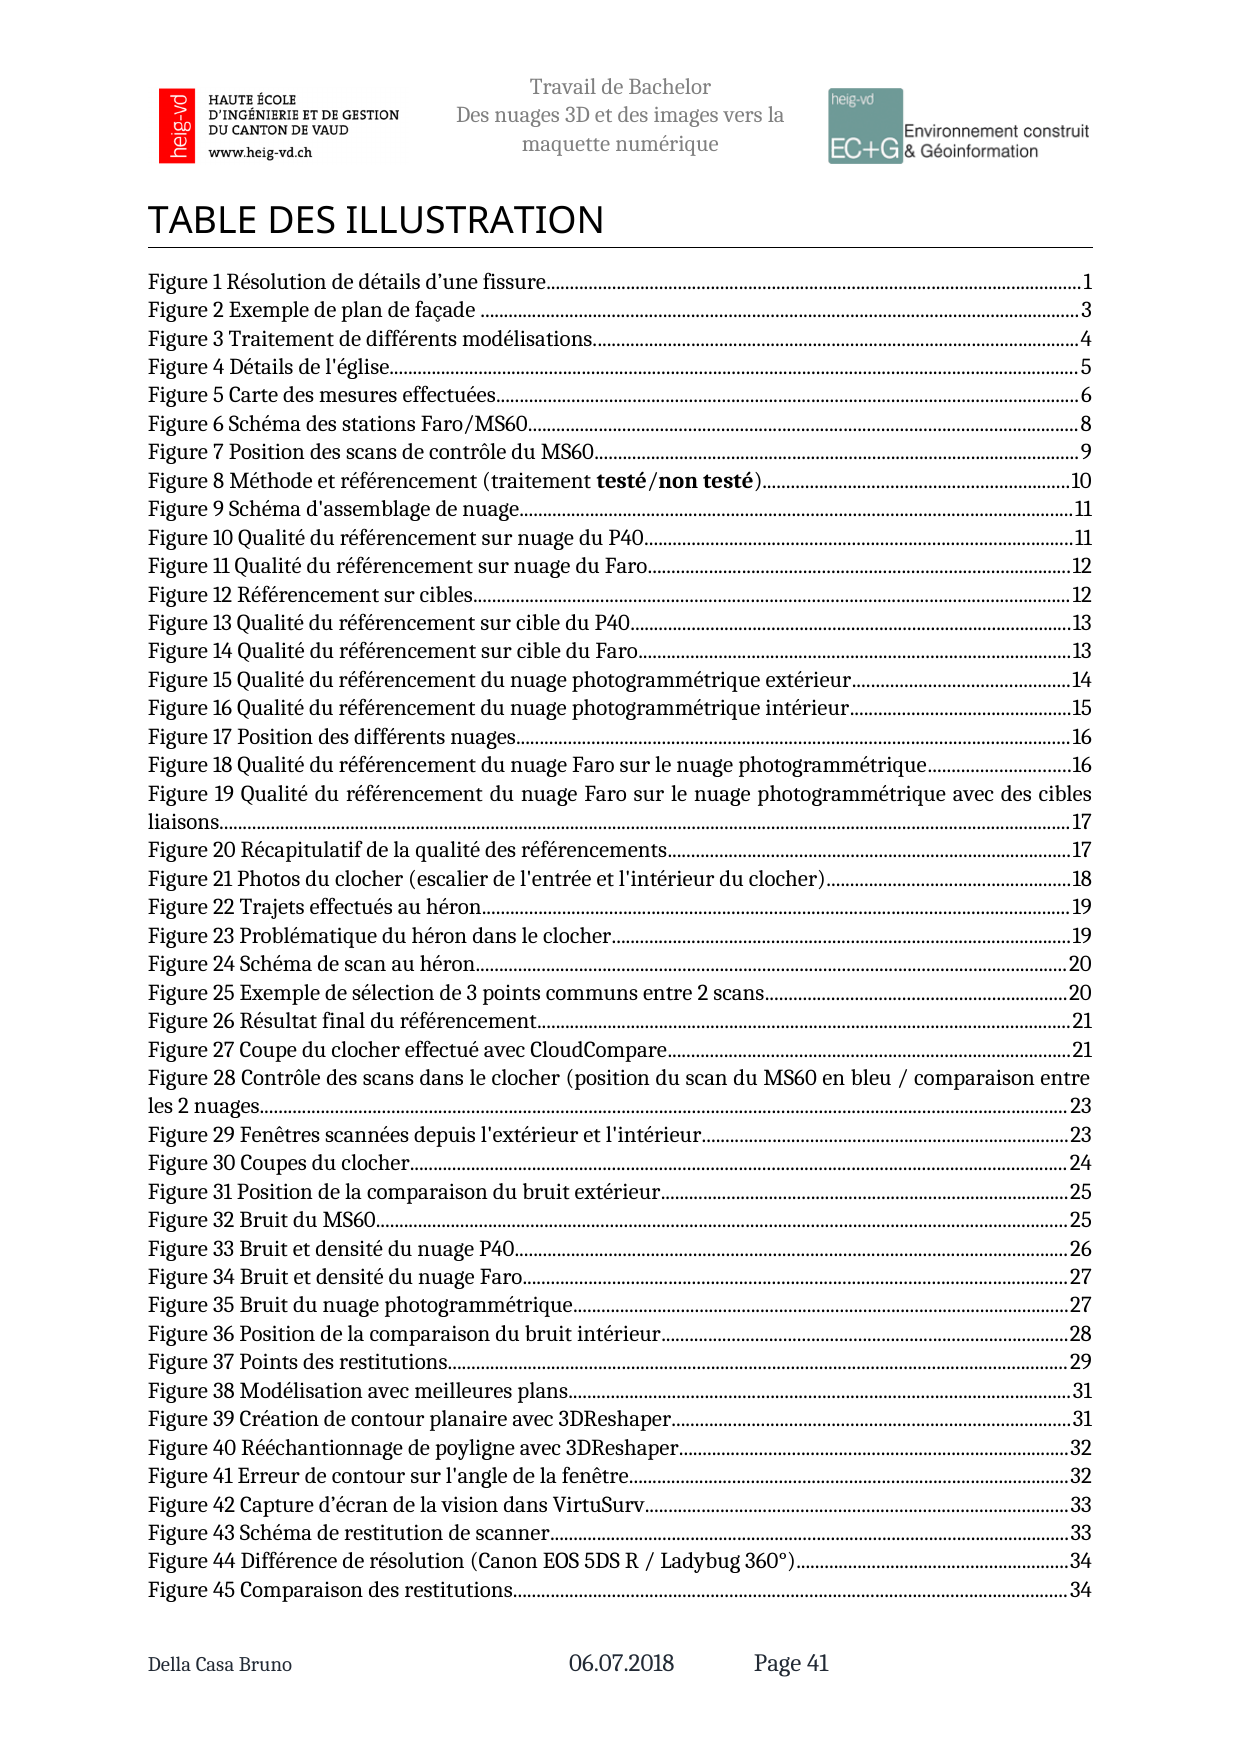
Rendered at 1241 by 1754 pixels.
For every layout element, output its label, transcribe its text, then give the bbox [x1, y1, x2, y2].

text Figure 45 Comparaison des restitutions 34 [148, 1577, 1093, 1603]
text Figure 4 Détails de l'église 5 [148, 354, 1093, 380]
text Figure 7 Position des scans de contrôle du MS60 9 [148, 439, 1093, 466]
text Figure 28 Contrôle des scans dans le clocher (position du scan du MS60 en bleu / comparaison entre les 2 nuages 23 [148, 1065, 1093, 1119]
text Figure 25 Exemple de sélection de 3 points communs entre 2 scans 20 [148, 979, 1093, 1006]
text Figure 10 Qualité du référencement sur nuage du P40 11 [148, 524, 1093, 551]
text Figure 5 Carte des mesures effectuées 6 [148, 382, 1093, 409]
text Figure 21 Photos du clocher (escalier de l'entrée et l'intérieur du clocher) 18 [148, 866, 1093, 892]
text Figure 8 Méthode et référencement (traitement testé/non testé) 10 [148, 468, 1093, 494]
text Figure 41 Erreur de contour sur l'angle de la fenêtre 32 [148, 1463, 1093, 1489]
text Figure 2 Exemple de plan de façade 3 [148, 297, 1093, 323]
text Figure 3 Traitement de différents modélisations. 4 [148, 325, 1093, 352]
text Figure 34 Bruit et densité du nuage Faro 27 [148, 1264, 1093, 1290]
text Figure 31 Position de la comparaison du bruit extérieur 25 [148, 1178, 1093, 1205]
text Figure 19 Qualité du référencement du nuage Faro sur le nuage photogrammétrique avec des cibles liaisons 17 [148, 780, 1093, 835]
text Figure 22 Trajets effectués au héron 19 [148, 894, 1093, 921]
text Figure 38 Modélisation avec meilleures plans 31 [148, 1378, 1093, 1404]
text Figure 17 Position des différents nuages 16 [148, 723, 1093, 750]
text Figure 20 Récapitulatif de la qualité des référencements 17 [148, 837, 1093, 864]
text Figure 18 Qualité du référencement du nuage Faro sur le nuage photogrammétrique 16 [148, 752, 1093, 778]
text Figure 13 Qualité du référencement sur cible du P40 13 [148, 610, 1093, 636]
text Table des illustration [148, 194, 1093, 247]
text Figure 33 Bruit et densité du nuage P40 26 [148, 1235, 1093, 1262]
text Figure 27 Coupe du clocher effectué avec CloudCompare 21 [148, 1036, 1093, 1063]
text Figure 36 Position de la comparaison du bruit intérieur 28 [148, 1321, 1093, 1347]
text Figure 11 Qualité du référencement sur nuage du Faro 12 [148, 553, 1093, 579]
text Figure 43 Schéma de restitution de scanner 33 [148, 1520, 1093, 1546]
text Figure 39 Création de contour planaire avec 3DReshaper 31 [148, 1406, 1093, 1432]
text Figure 15 Qualité du référencement du nuage photogrammétrique extérieur 14 [148, 667, 1093, 693]
text Figure 6 Schéma des stations Faro/MS60 8 [148, 411, 1093, 437]
text Figure 23 Problématique du héron dans le clocher 19 [148, 923, 1093, 949]
text Figure 9 Schéma d'assemblage de nuage 11 [148, 496, 1093, 522]
text Figure 26 Résultat final du référencement 21 [148, 1008, 1093, 1034]
text Figure 12 Référencement sur cibles 12 [148, 581, 1093, 608]
text Figure 16 Qualité du référencement du nuage photogrammétrique intérieur 15 [148, 695, 1093, 721]
picture [827, 87, 1093, 165]
picture [147, 87, 410, 165]
text Figure 32 Bruit du MS60 25 [148, 1207, 1093, 1233]
text Figure 42 Capture d’écran de la vision dans VirtuSurv 33 [148, 1491, 1093, 1518]
text Figure 35 Bruit du nuage photogrammétrique 27 [148, 1292, 1093, 1319]
text Figure 29 Fenêtres scannées depuis l'extérieur et l'intérieur 23 [148, 1122, 1093, 1148]
text Figure 1 Résolution de détails d’une fissure 1 [148, 268, 1093, 295]
text Figure 14 Qualité du référencement sur cible du Faro 13 [148, 638, 1093, 664]
text Figure 24 Schéma de scan au héron 20 [148, 951, 1093, 977]
text Figure 40 Rééchantionnage de poyligne avec 3DReshaper 32 [148, 1434, 1093, 1461]
text Figure 44 Différence de résolution (Canon EOS 5DS R / Ladybug 360°) 34 [148, 1548, 1093, 1574]
text Figure 30 Coupes du clocher 24 [148, 1150, 1093, 1176]
text Figure 37 Points des restitutions 29 [148, 1349, 1093, 1376]
